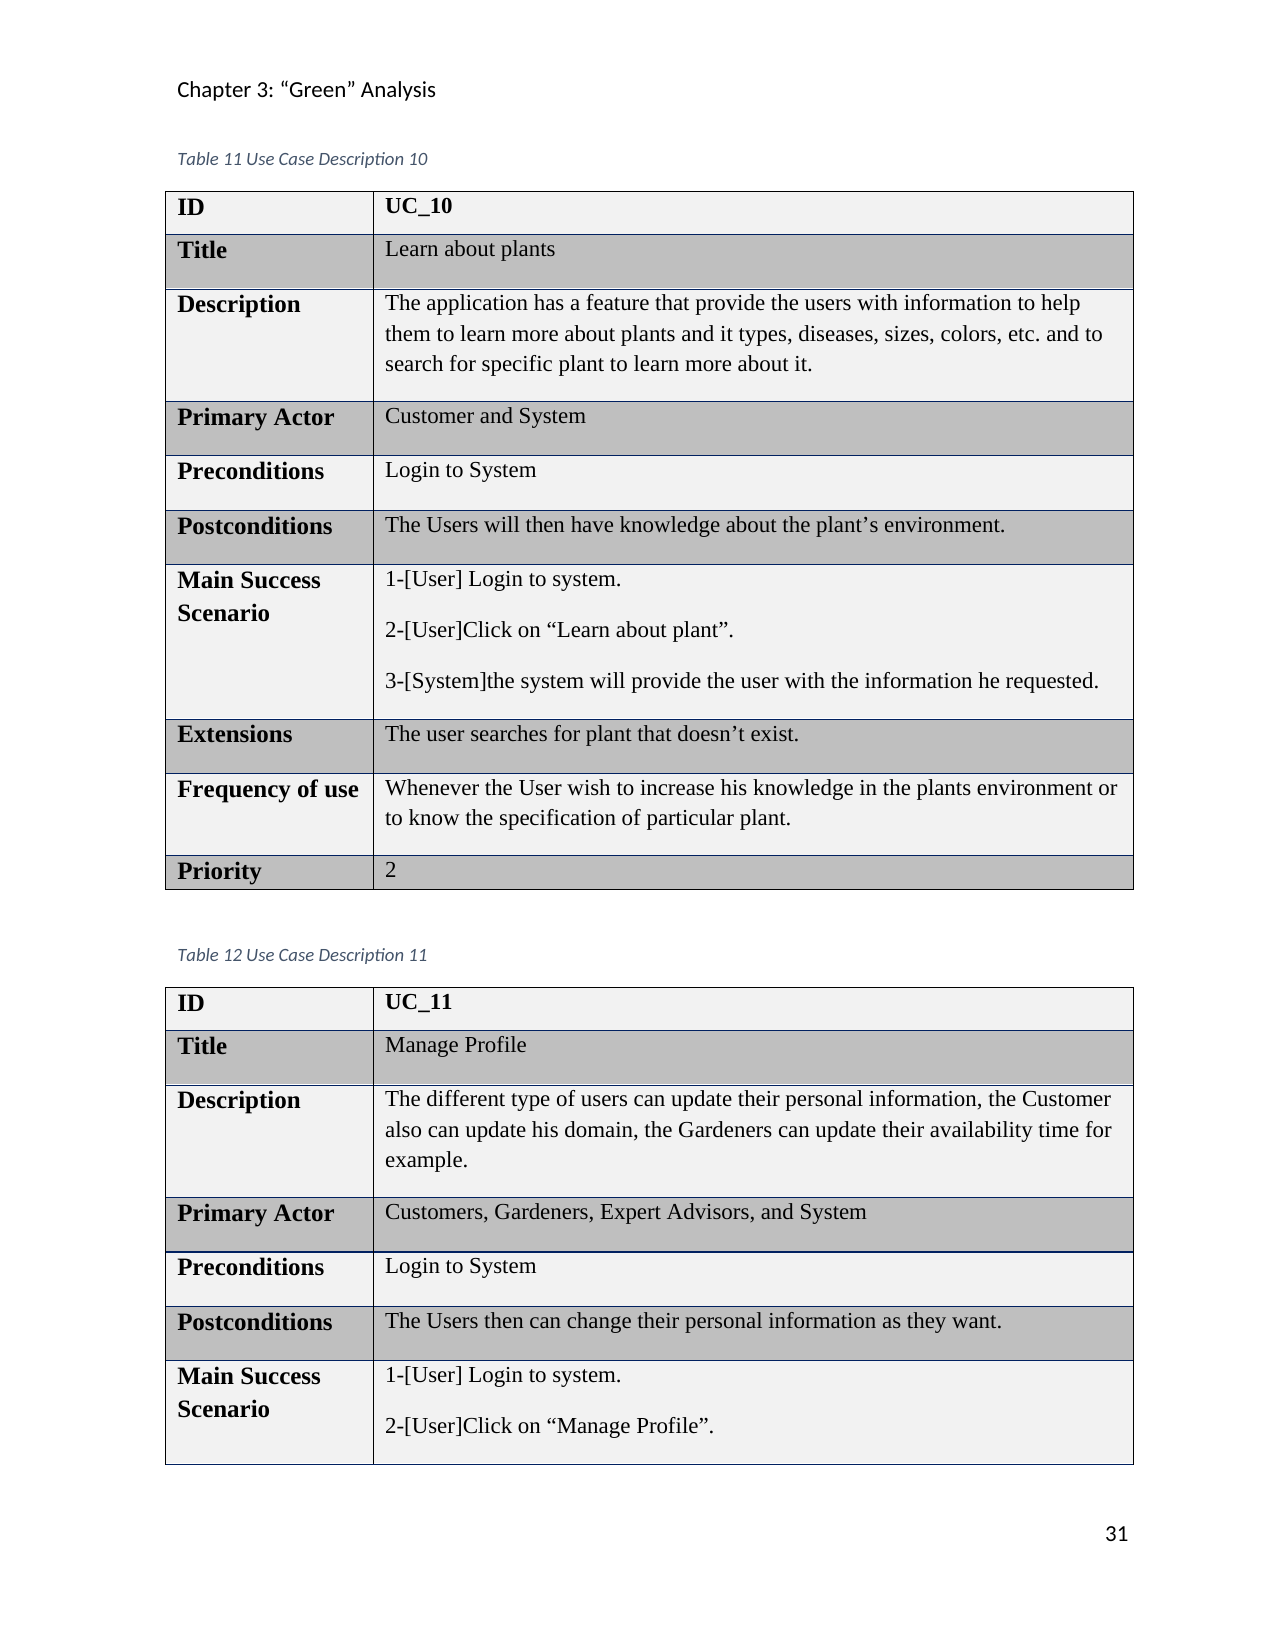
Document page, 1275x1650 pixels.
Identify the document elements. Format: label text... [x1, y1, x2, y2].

table_cell The Users then can change their personal information as they want. [374, 1307, 1133, 1360]
table_cell The different type of users can update their personal information, the Customer also can update his domain, the Gardeners can update their availability time for example. [374, 1086, 1133, 1197]
table_cell Login to System [374, 456, 1133, 510]
table_cell Description [166, 290, 373, 401]
table_cell Customer and System [374, 402, 1133, 455]
table_cell Learn about plants [374, 235, 1133, 288]
table_cell Manage Profile [374, 1031, 1133, 1084]
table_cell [374, 1361, 1133, 1463]
table_cell The user searches for plant that doesn’t exist. [374, 720, 1133, 773]
table_cell Whenever the User wish to increase his knowledge in the plants environment or to know the specification of particular plant. [374, 774, 1133, 855]
table_cell Frequency of use [166, 774, 373, 855]
table_cell 2 [374, 856, 1133, 889]
table_header UC_11 [374, 988, 1133, 1030]
table_cell 1-[User] Login to system. 2-[User]Click on “Learn about plant”. 3-[System]the system will provide the user with the information he requested. [374, 565, 1133, 718]
table_cell Priority [166, 856, 373, 889]
table_header UC_10 [374, 192, 1133, 234]
table_cell The Users will then have knowledge about the plant’s environment. [374, 511, 1133, 564]
table_cell The application has a feature that provide the users with information to help them to learn more about plants and it types, diseases, sizes, colors, etc. and to search for specific plant to learn more about it. [374, 290, 1133, 401]
table_cell Title [166, 1031, 373, 1084]
table_cell Primary Actor [166, 402, 373, 455]
table_cell Preconditions [166, 456, 373, 510]
table_cell Extensions [166, 720, 373, 773]
table_cell Primary Actor [166, 1198, 373, 1251]
table_cell Preconditions [166, 1253, 373, 1306]
table_cell Description [166, 1086, 373, 1197]
table_cell Title [166, 235, 373, 288]
table_header ID [166, 988, 373, 1030]
table_cell Login to System [374, 1253, 1133, 1306]
table_cell Main Success Scenario [166, 565, 373, 718]
table_cell Postconditions [166, 511, 373, 564]
table_cell Postconditions [166, 1307, 373, 1360]
table_cell Customers, Gardeners, Expert Advisors, and System [374, 1198, 1133, 1251]
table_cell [166, 1361, 373, 1463]
table_header ID [166, 192, 373, 234]
